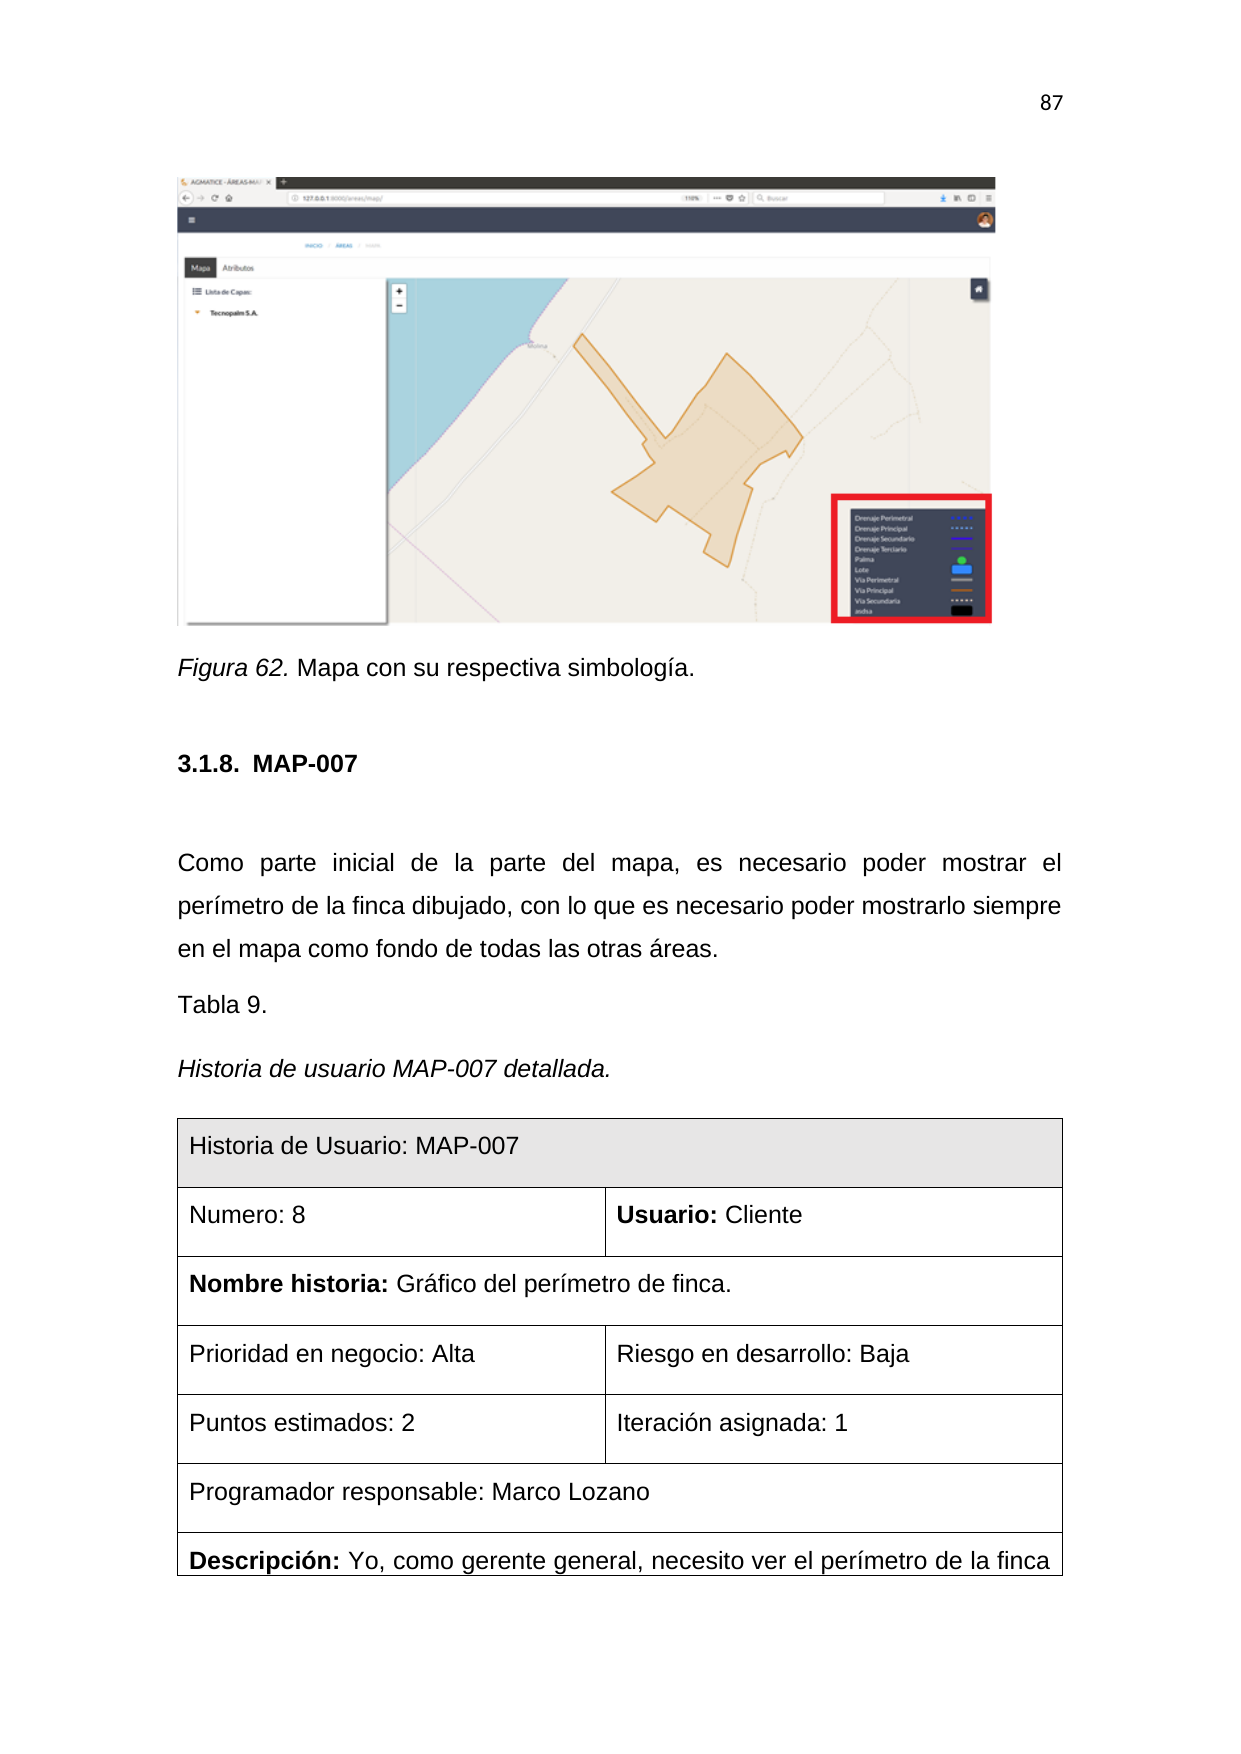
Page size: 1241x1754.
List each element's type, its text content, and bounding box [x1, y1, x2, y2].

text Historia de usuario MAP-007 detallada. [177, 1054, 1063, 1083]
table_cell Usuario: Cliente [606, 1188, 1062, 1256]
table_cell Riesgo en desarrollo: Baja [606, 1326, 1062, 1394]
table_cell Programador responsable: Marco Lozano [178, 1464, 1062, 1532]
table_cell Iteración asignada: 1 [606, 1395, 1062, 1463]
table_cell Prioridad en negocio: Alta [178, 1326, 605, 1394]
subtitle MAP-007 [177, 749, 1063, 778]
text Tabla 9. [177, 990, 1063, 1019]
table_cell Nombre historia: Gráfico del perímetro de finca. [178, 1257, 1062, 1325]
table_header Historia de Usuario: MAP-007 [178, 1119, 1062, 1187]
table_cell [178, 1533, 1062, 1574]
picture [177, 177, 996, 626]
table_cell Puntos estimados: 2 [178, 1395, 605, 1463]
text Como parte inicial de la parte del mapa, es necesario poder mostrar el perímetro de la finca dibujado, con lo que es necesario poder mostrarlo siempre en el mapa como fondo de todas las otras áreas. [177, 848, 1063, 963]
text Figura 62. Mapa con su respectiva simbología. [177, 653, 1063, 682]
table_cell Numero: 8 [178, 1188, 605, 1256]
